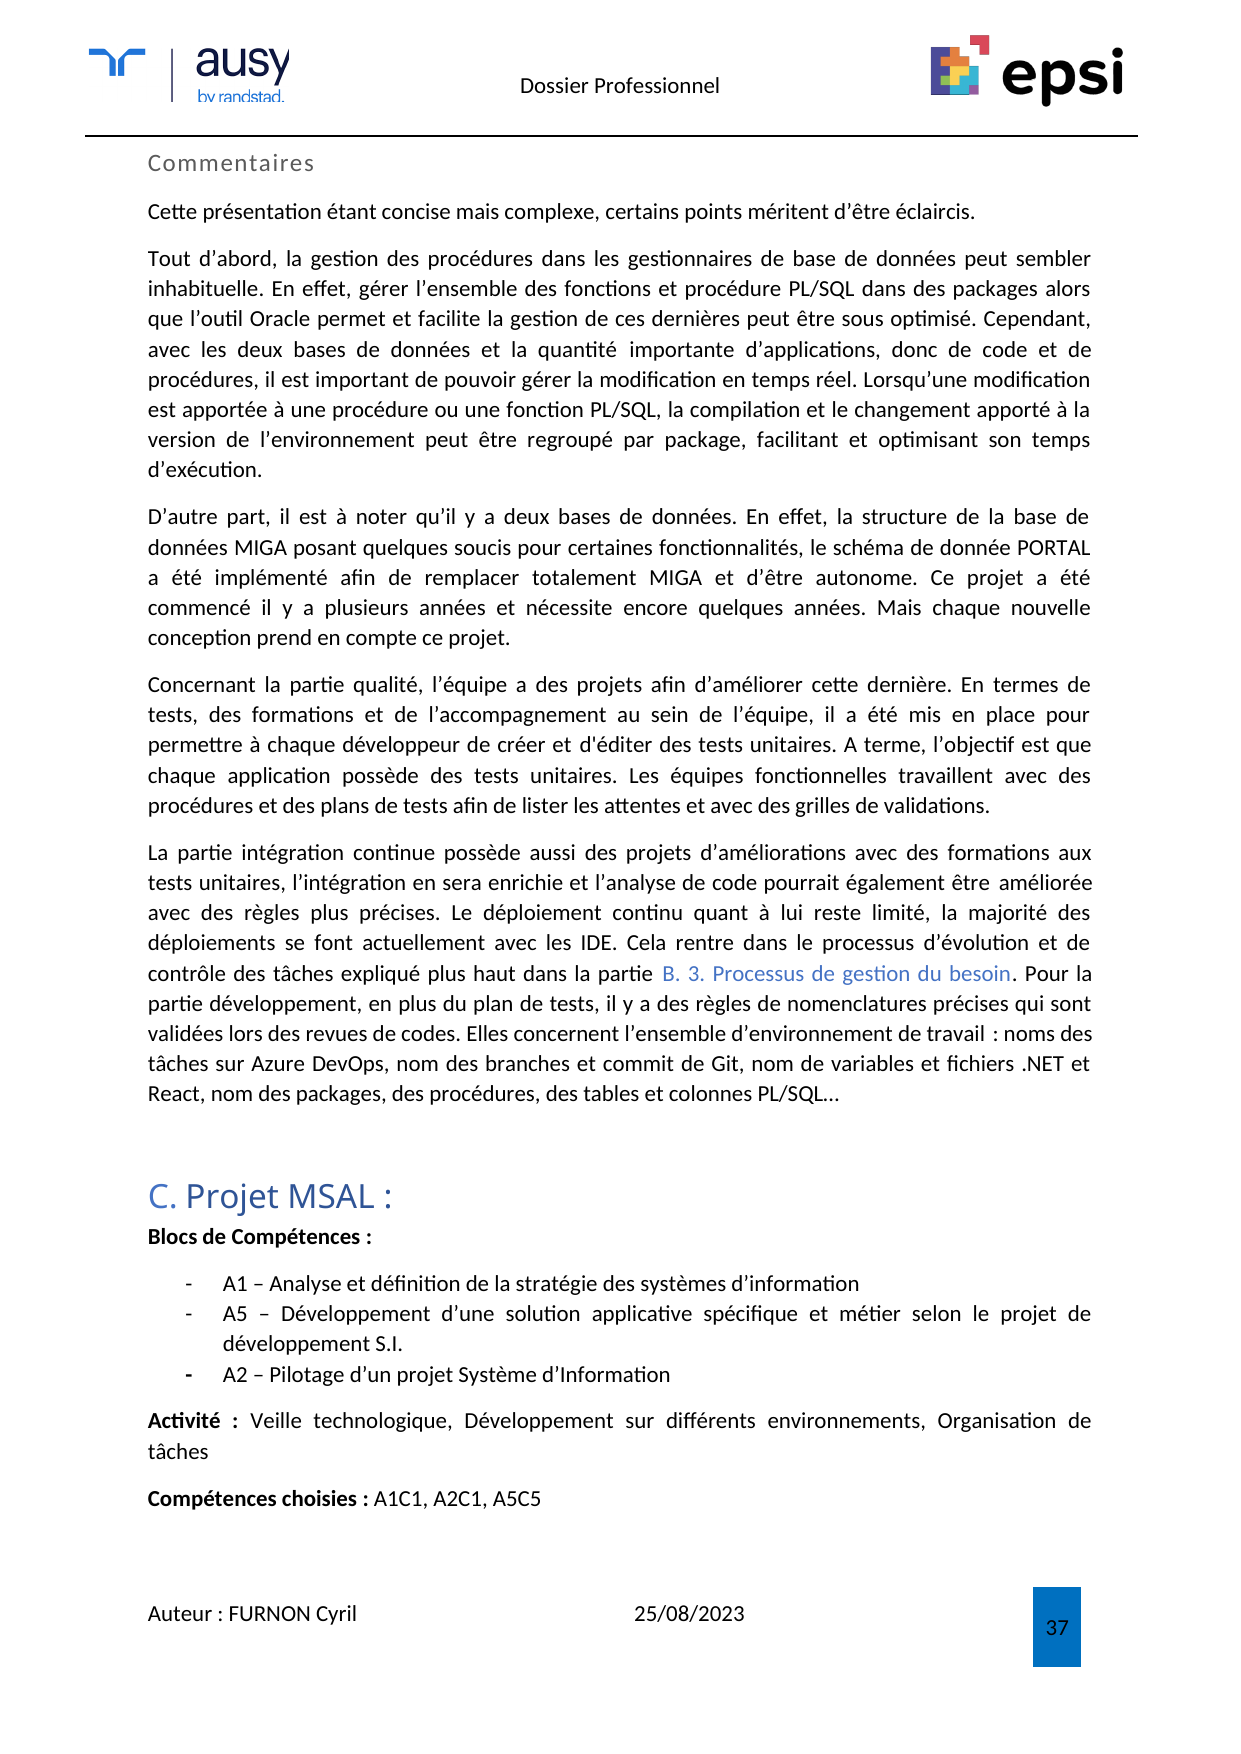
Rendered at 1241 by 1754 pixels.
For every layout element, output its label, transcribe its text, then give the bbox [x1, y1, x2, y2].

text La partie intégration continue possède aussi des projets d’améliorations avec des formations aux tests unitaires, l’intégration en sera enrichie et l’analyse de code pourrait également être améliorée avec des règles plus précises. Le déploiement continu quant à lui reste limité, la majorité des déploiements se font actuellement avec les IDE. Cela rentre dans le processus d’évolution et de contrôle des tâches expliqué plus haut dans la partie B. 3. Processus de gestion du besoin. Pour la partie développement, en plus du plan de tests, il y a des règles de nomenclatures précises qui sont validées lors des revues de codes. Elles concernent l’ensemble d’environnement de travail : noms des tâches sur Azure DevOps, nom des branches et commit de Git, nom de variables et fichiers .NET et React, nom des packages, des procédures, des tables et colonnes PL/SQL… [148, 838, 1093, 1107]
subtitle Projet MSAL : [148, 1173, 1093, 1219]
subtitle Commentaires [148, 148, 1093, 178]
text Blocs de Compétences : [148, 1222, 1093, 1250]
text Tout d’abord, la gestion des procédures dans les gestionnaires de base de données peut sembler inhabituelle. En effet, gérer l’ensemble des fonctions et procédure PL/SQL dans des packages alors que l’outil Oracle permet et facilite la gestion de ces dernières peut être sous optimisé. Cependant, avec les deux bases de données et la quantité importante d’applications, donc de code et de procédures, il est important de pouvoir gérer la modification en temps réel. Lorsqu’une modification est apportée à une procédure ou une fonction PL/SQL, la compilation et le changement apporté à la version de l’environnement peut être regroupé par package, facilitant et optimisant son temps d’exécution. [148, 244, 1093, 483]
list A1 – Analyse et définition de la stratégie des systèmes d’information [185, 1269, 1093, 1297]
text Cette présentation étant concise mais complexe, certains points méritent d’être éclaircis. [148, 197, 1093, 225]
list A2 – Pilotage d’un projet Système d’Information [185, 1360, 1093, 1388]
text Concernant la partie qualité, l’équipe a des projets afin d’améliorer cette dernière. En termes de tests, des formations et de l’accompagnement au sein de l’équipe, il a été mis en place pour permettre à chaque développeur de créer et d'éditer des tests unitaires. A terme, l’objectif est que chaque application possède des tests unitaires. Les équipes fonctionnelles travaillent avec des procédures et des plans de tests afin de lister les attentes et avec des grilles de validations. [148, 670, 1093, 819]
list A5 – Développement d’une solution applicative spécifique et métier selon le projet de développement S.I. [185, 1299, 1093, 1357]
text D’autre part, il est à noter qu’il y a deux bases de données. En effet, la structure de la base de données MIGA posant quelques soucis pour certaines fonctionnalités, le schéma de donnée PORTAL a été implémenté afin de remplacer totalement MIGA et d’être autonome. Ce projet a été commencé il y a plusieurs années et nécessite encore quelques années. Mais chaque nouvelle conception prend en compte ce projet. [148, 502, 1093, 651]
text Activité : Veille technologique, Développement sur différents environnements, Organisation de tâches [148, 1407, 1093, 1465]
picture [88, 48, 289, 102]
text Compétences choisies : A1C1, A2C1, A5C5 [148, 1484, 1093, 1512]
